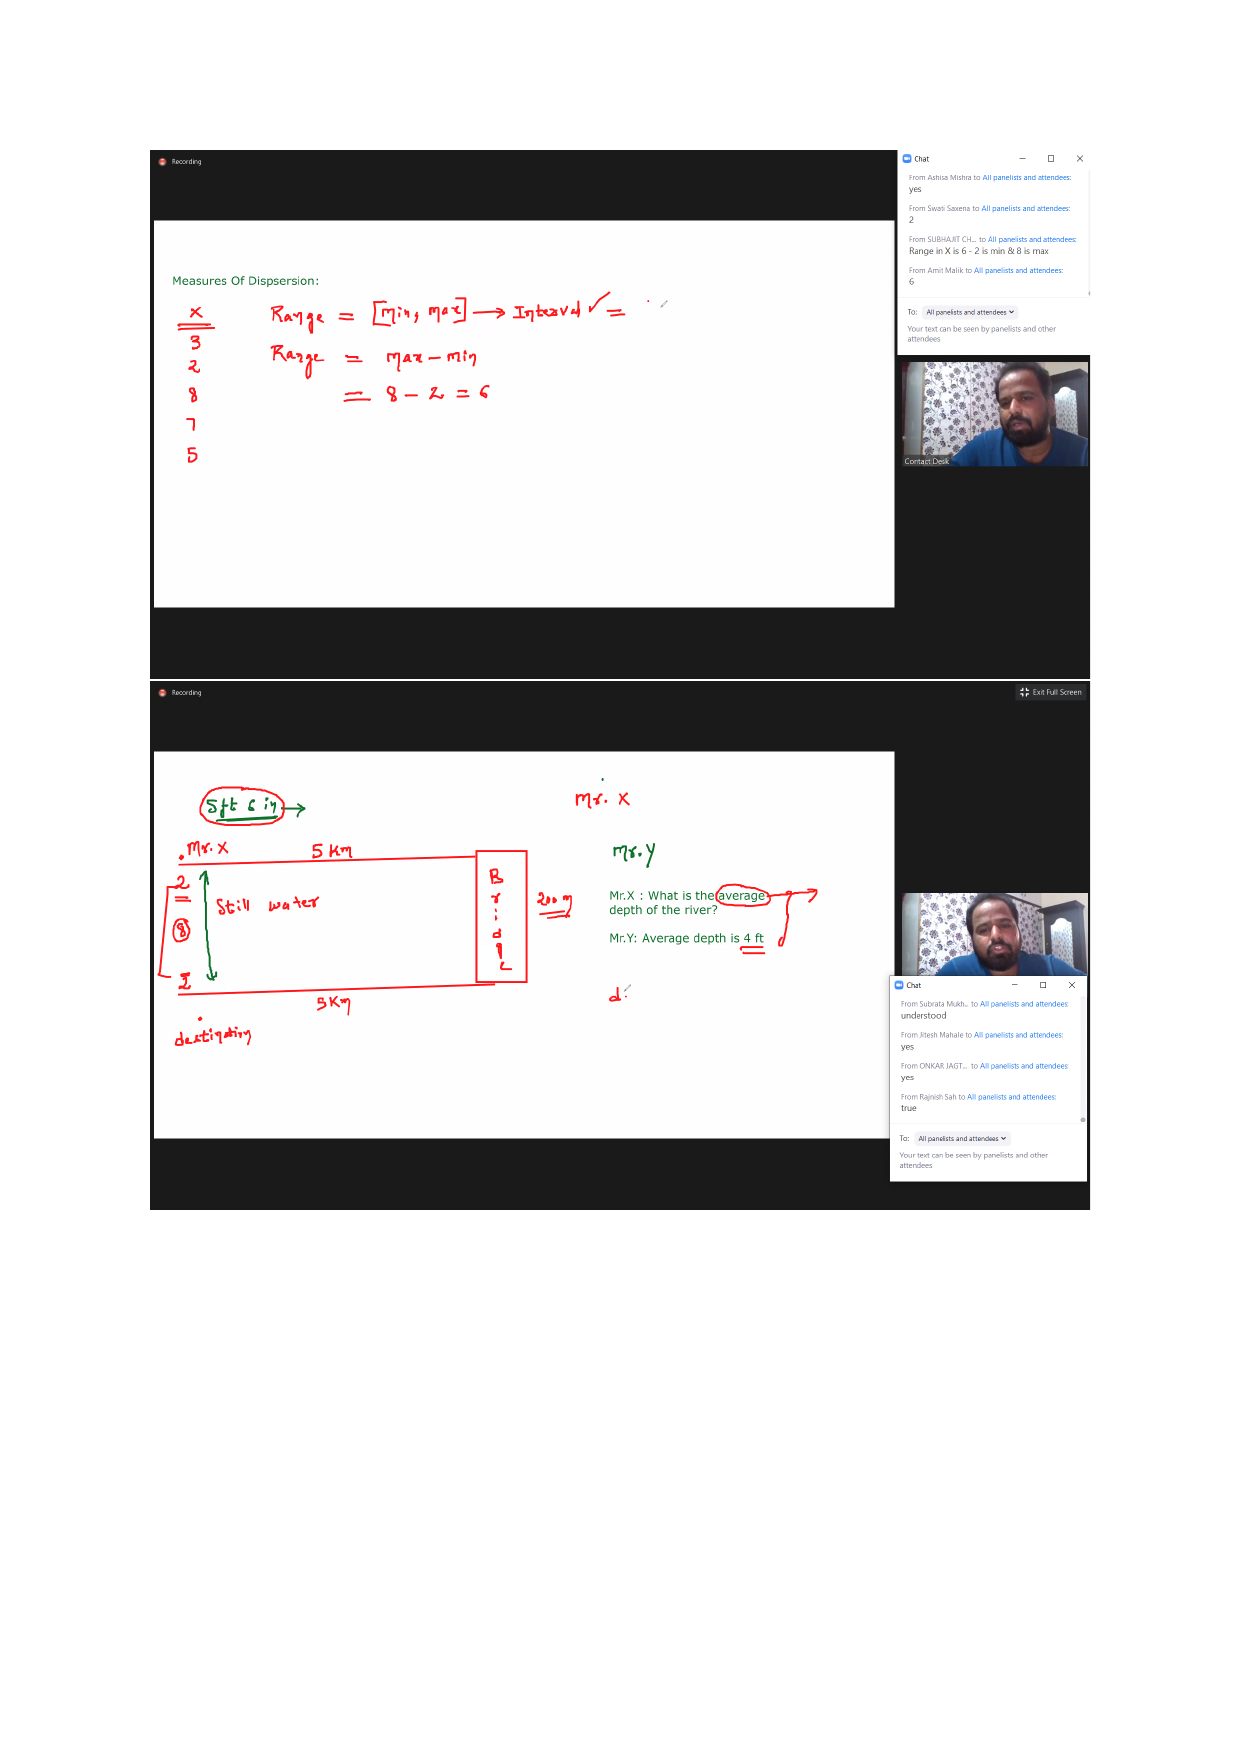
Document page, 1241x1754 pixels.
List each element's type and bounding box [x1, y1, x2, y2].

picture [150, 681, 1091, 1210]
picture [150, 150, 1091, 679]
